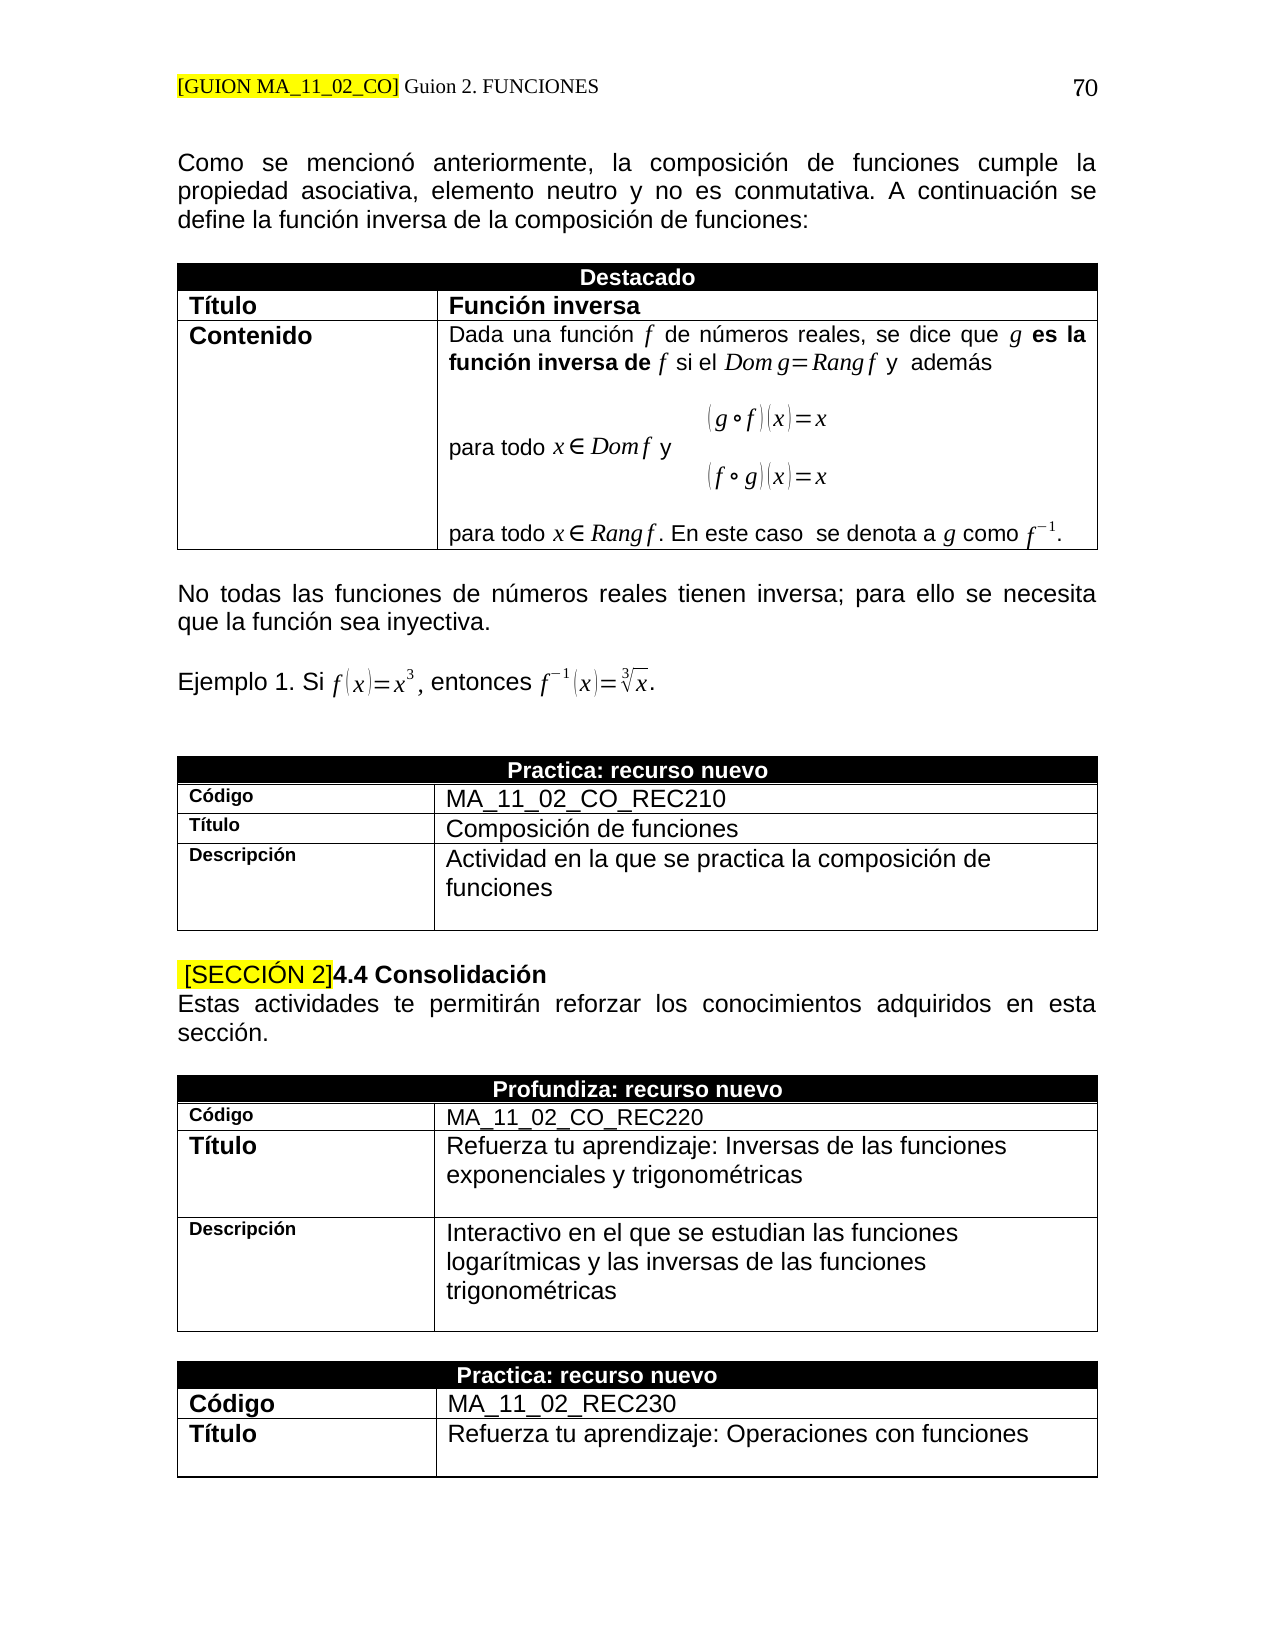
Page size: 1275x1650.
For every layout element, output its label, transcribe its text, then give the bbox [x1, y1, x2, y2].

table_cell MA_11_02_REC230 [437, 1389, 1097, 1418]
text Como se mencionó anteriormente, la composición de funciones cumple la propiedad asociativa, elemento neutro y no es conmutativa. A continuación se define la función inversa de la composición de funciones: [177, 148, 1098, 234]
table_header Practica: recurso nuevo [178, 757, 1097, 783]
text Estas actividades te permitirán reforzar los conocimientos adquiridos en esta sección. [177, 989, 1098, 1046]
table_cell Título [178, 1419, 436, 1476]
table_cell Título [178, 291, 437, 320]
table_cell Código [178, 1389, 436, 1418]
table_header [178, 1362, 1097, 1388]
table_cell Interactivo en el que se estudian las funciones logarítmicas y las inversas de las funciones trigonométricas [435, 1218, 1097, 1331]
text No todas las funciones de números reales tienen inversa; para ello se necesita que la función sea inyectiva. [177, 578, 1098, 636]
table_cell Dada una función de números reales, se dice que es la función inversa de si el y además para todo y para todo . En este caso se denota a como . [438, 321, 1097, 549]
table_cell Descripción [178, 844, 434, 930]
table_cell Actividad en la que se practica la composición de funciones [435, 844, 1097, 930]
table_cell Composición de funciones [435, 814, 1097, 843]
table_header Destacado [178, 264, 1097, 290]
table_cell Título [178, 814, 434, 843]
table_cell MA_11_02_CO_REC220 [435, 1104, 1097, 1130]
table_cell Código [178, 785, 434, 813]
text Ejemplo 1. Si entonces . [177, 665, 1098, 698]
table_cell MA_11_02_CO_REC210 [435, 785, 1097, 813]
table_cell Título [178, 1131, 434, 1217]
table_cell Refuerza tu aprendizaje: Inversas de las funciones exponenciales y trigonométricas [435, 1131, 1097, 1217]
table_cell Función inversa [438, 291, 1097, 320]
table_cell Descripción [178, 1218, 434, 1331]
table_header Profundiza: recurso nuevo [178, 1076, 1097, 1102]
table_cell Refuerza tu aprendizaje: Operaciones con funciones [437, 1419, 1097, 1476]
text [SECCIÓN 2]4.4 Consolidación [333, 960, 1098, 989]
table_cell Contenido [178, 321, 437, 549]
table_cell Código [178, 1104, 434, 1130]
